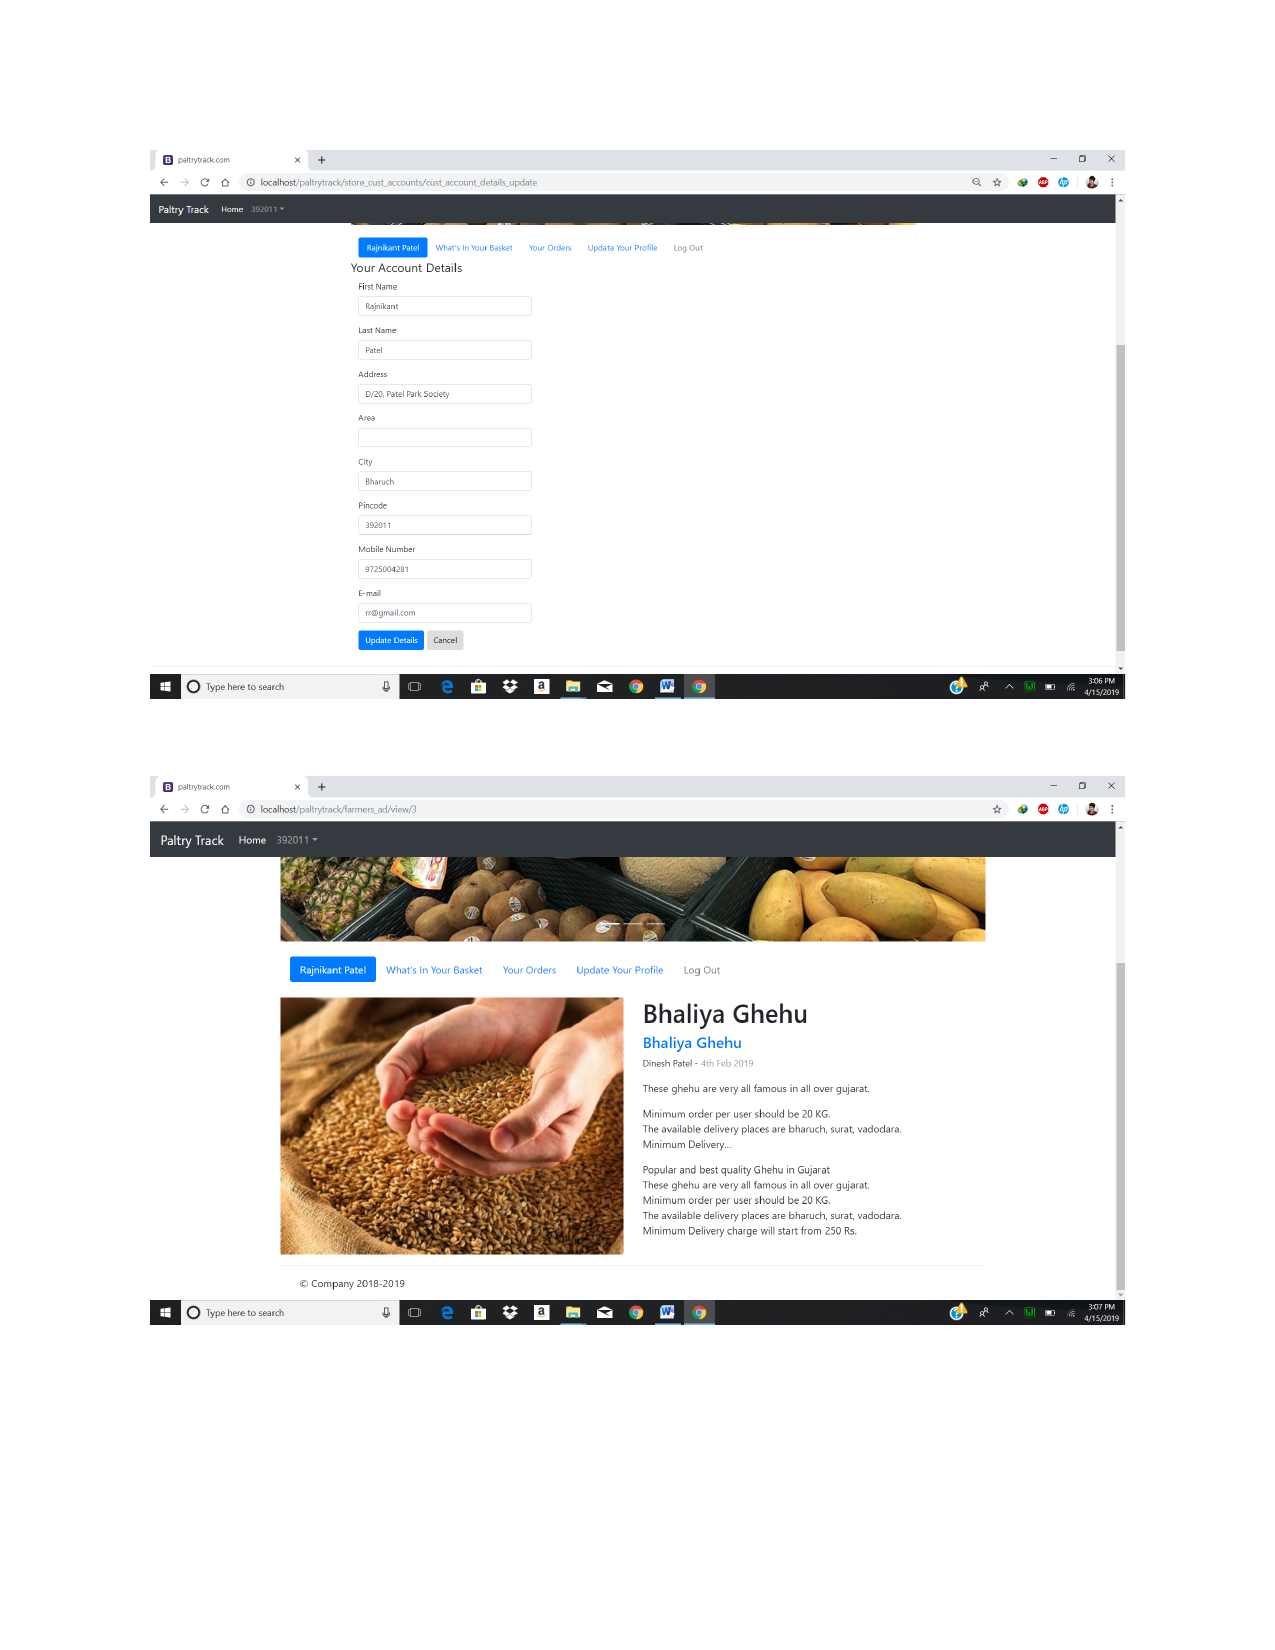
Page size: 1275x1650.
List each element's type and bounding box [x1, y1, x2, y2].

picture [150, 776, 1125, 1325]
picture [150, 150, 1125, 699]
